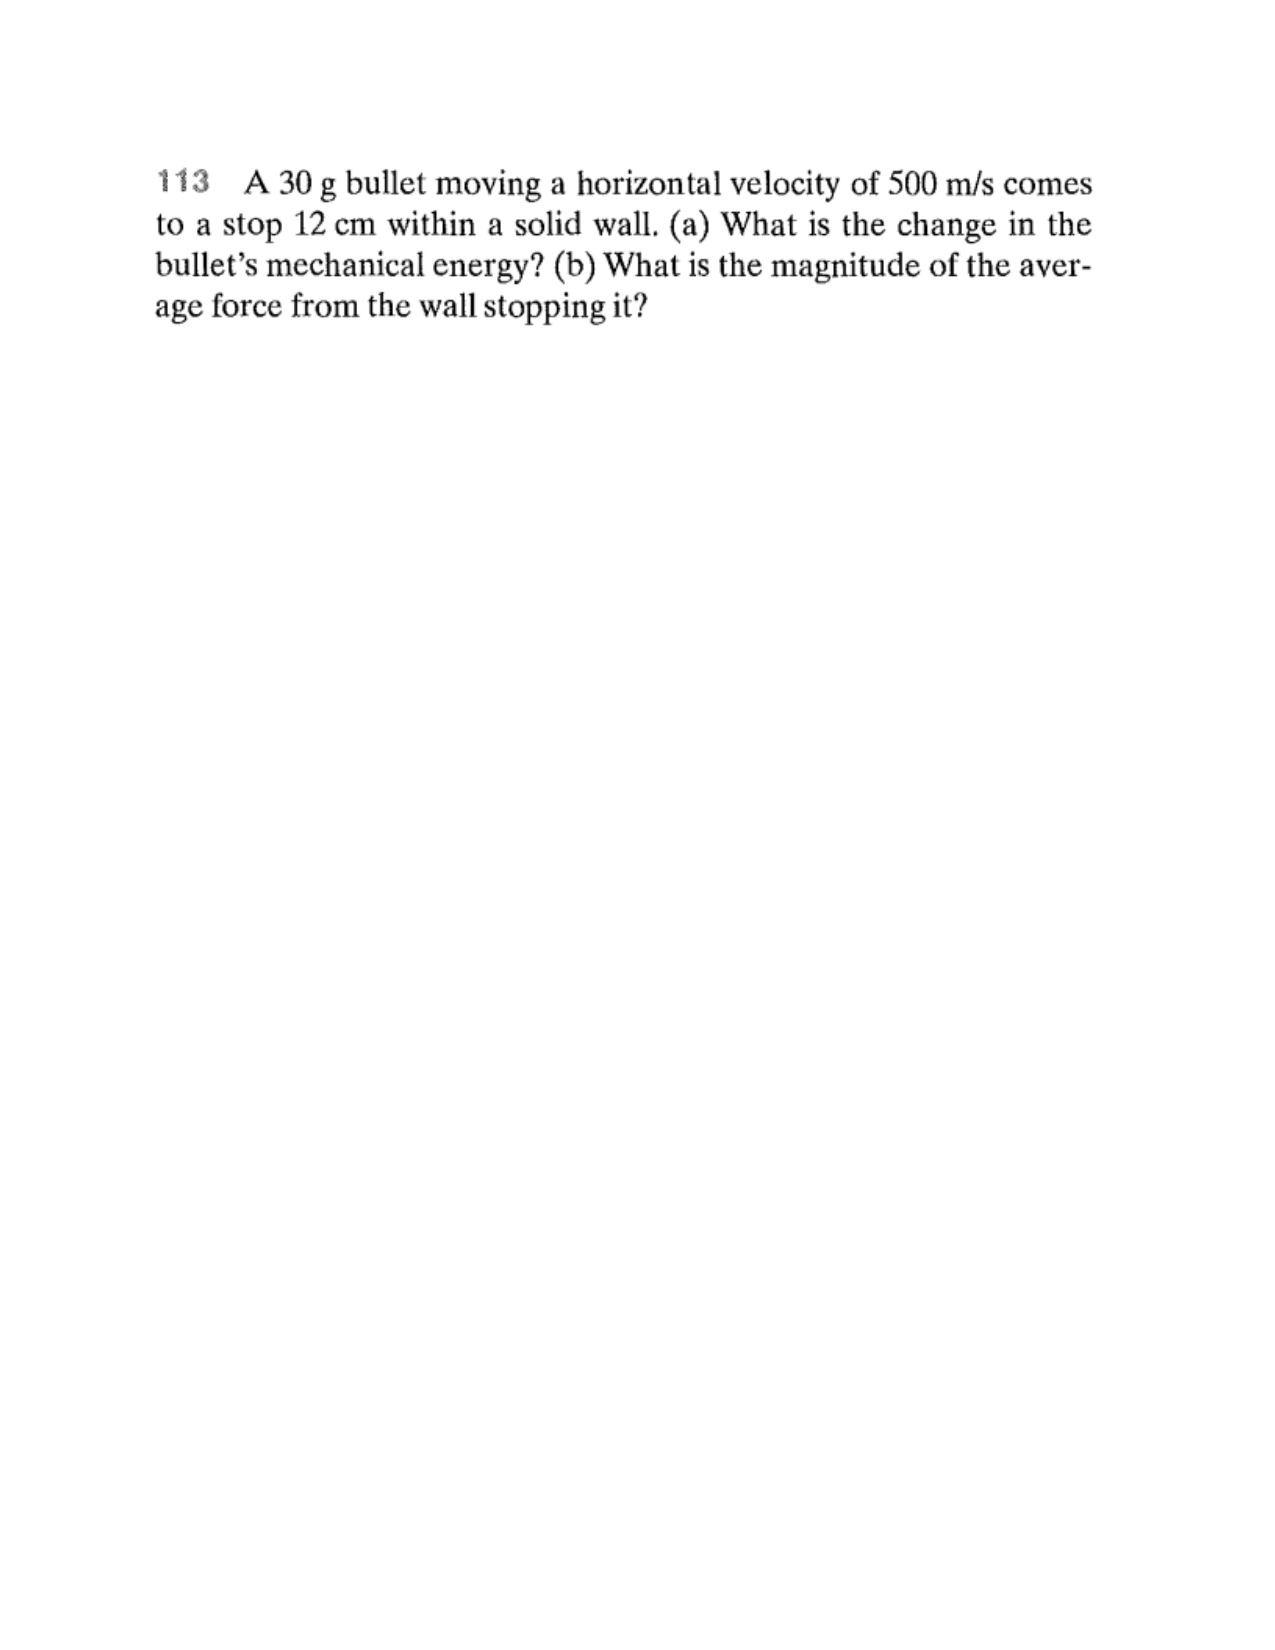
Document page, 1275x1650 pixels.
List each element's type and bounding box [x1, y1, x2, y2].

picture [135, 150, 1098, 338]
